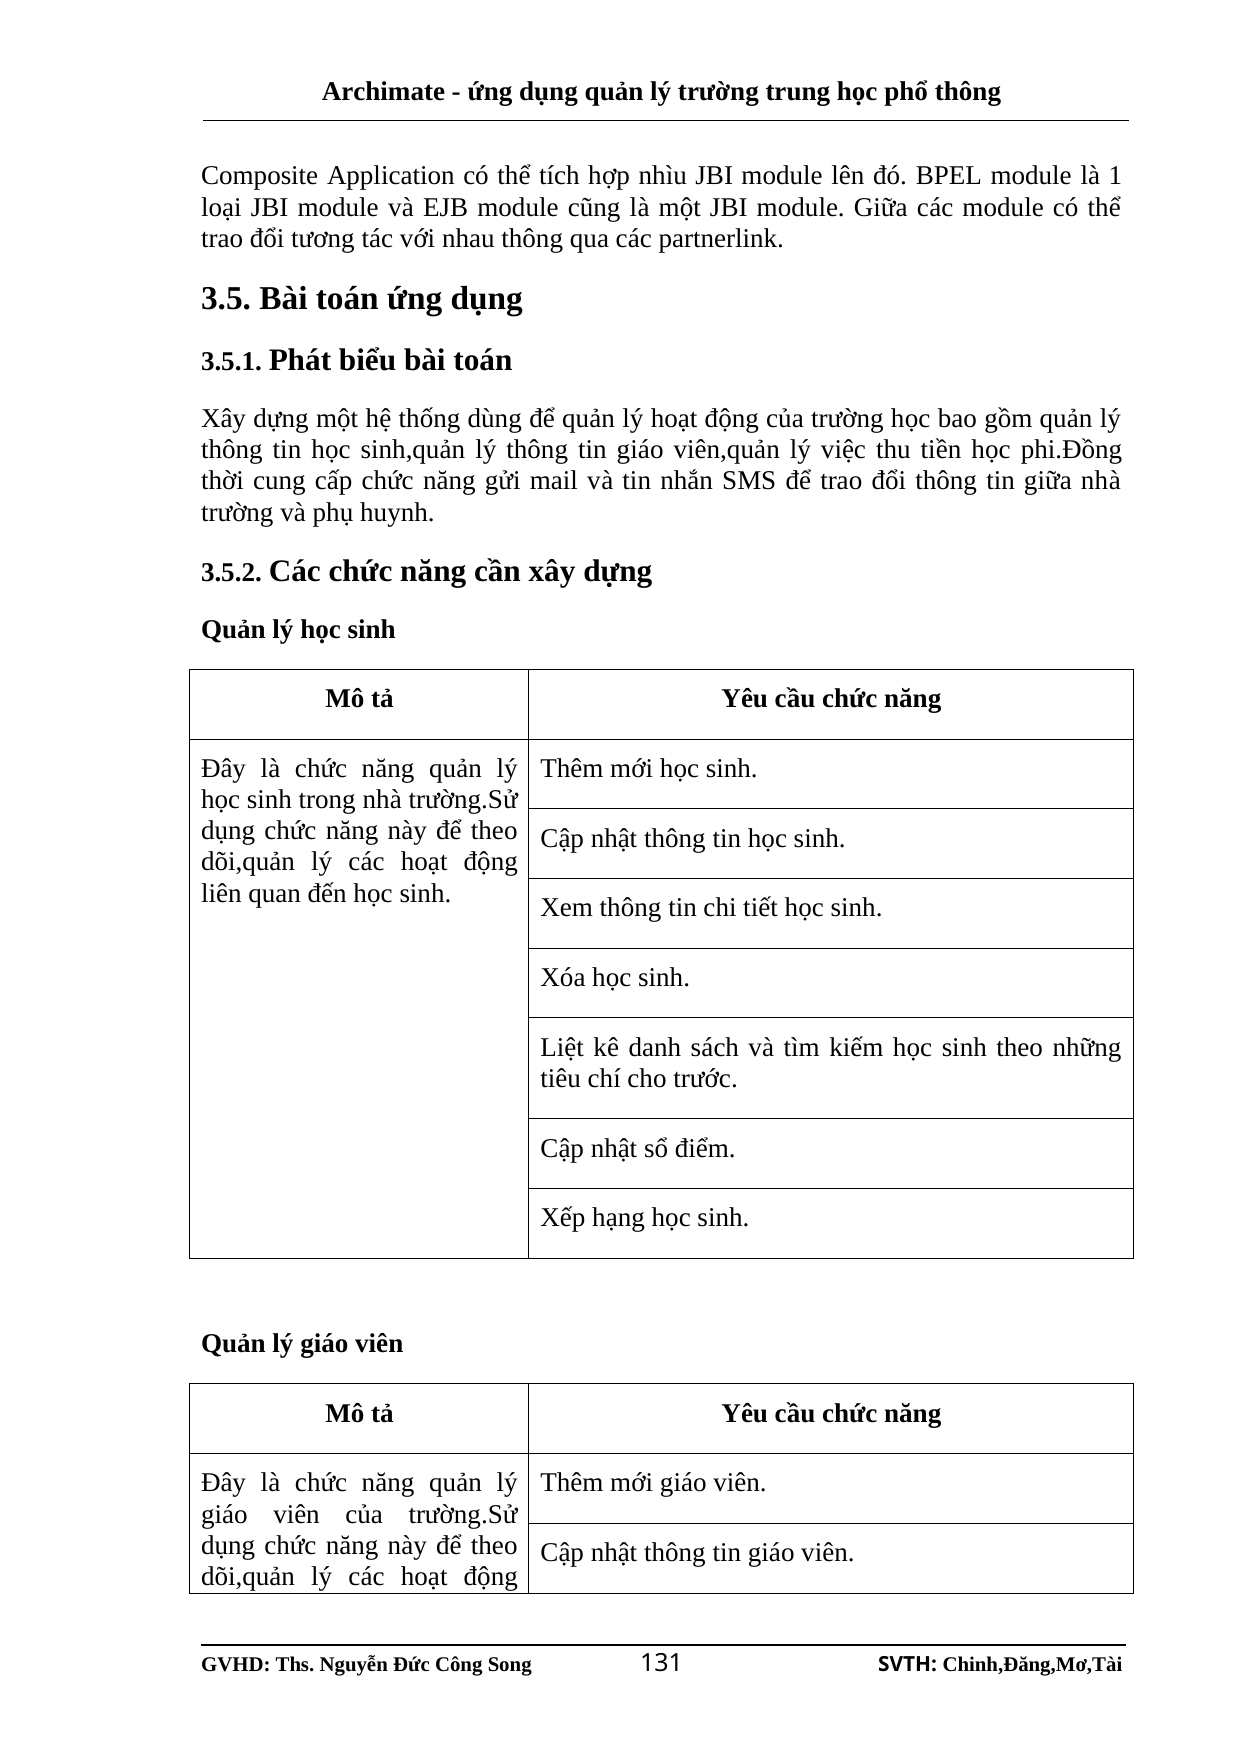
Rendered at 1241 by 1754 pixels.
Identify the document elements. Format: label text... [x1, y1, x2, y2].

table_header Mô tả [190, 670, 528, 738]
list Các chức năng cần xây dựng [201, 552, 1122, 588]
table_cell Đây là chức năng quản lý học sinh trong nhà trường.Sử dụng chức năng này để theo dõi,quản lý các hoạt động liên quan đến học sinh. [190, 740, 528, 1257]
table_cell Xem thông tin chi tiết học sinh. [529, 879, 1133, 948]
table_cell Cập nhật thông tin giáo viên. [529, 1524, 1133, 1592]
text Quản lý giáo viên [201, 1327, 1122, 1358]
table_cell Cập nhật thông tin học sinh. [529, 809, 1133, 878]
table_cell Xếp hạng học sinh. [529, 1189, 1133, 1257]
table_cell Xóa học sinh. [529, 949, 1133, 1017]
table_header Mô tả [190, 1384, 528, 1453]
table_cell Thêm mới học sinh. [529, 740, 1133, 808]
text Quản lý học sinh [201, 613, 1122, 644]
table_cell Liệt kê danh sách và tìm kiếm học sinh theo những tiêu chí cho trước. [529, 1018, 1133, 1118]
text Xây dựng một hệ thống dùng để quản lý hoạt động của trường học bao gồm quản lý thông tin học sinh,quản lý thông tin giáo viên,quản lý việc thu tiền học phi.Đồng thời cung cấp chức năng gửi mail và tin nhắn SMS để trao đổi thông tin giữa nhà trường và phụ huynh. [201, 402, 1122, 527]
table_cell Đây là chức năng quản lý giáo viên của trường.Sử dụng chức năng này để theo dõi,quản lý các hoạt động liên quan tới giáo viên. [190, 1454, 528, 1592]
table_header Yêu cầu chức năng [529, 1384, 1133, 1453]
table_header Yêu cầu chức năng [529, 670, 1133, 738]
list Phát biểu bài toán [201, 341, 1122, 377]
table_cell Thêm mới giáo viên. [529, 1454, 1133, 1523]
list Bài toán ứng dụng [201, 278, 1122, 316]
table_cell Cập nhật sổ điểm. [529, 1119, 1133, 1188]
text Composite Application có thể tích hợp nhìu JBI module lên đó. BPEL module là 1 loại JBI module và EJB module cũng là một JBI module. Giữa các module có thể trao đổi tương tác với nhau thông qua các partnerlink. [201, 159, 1122, 253]
